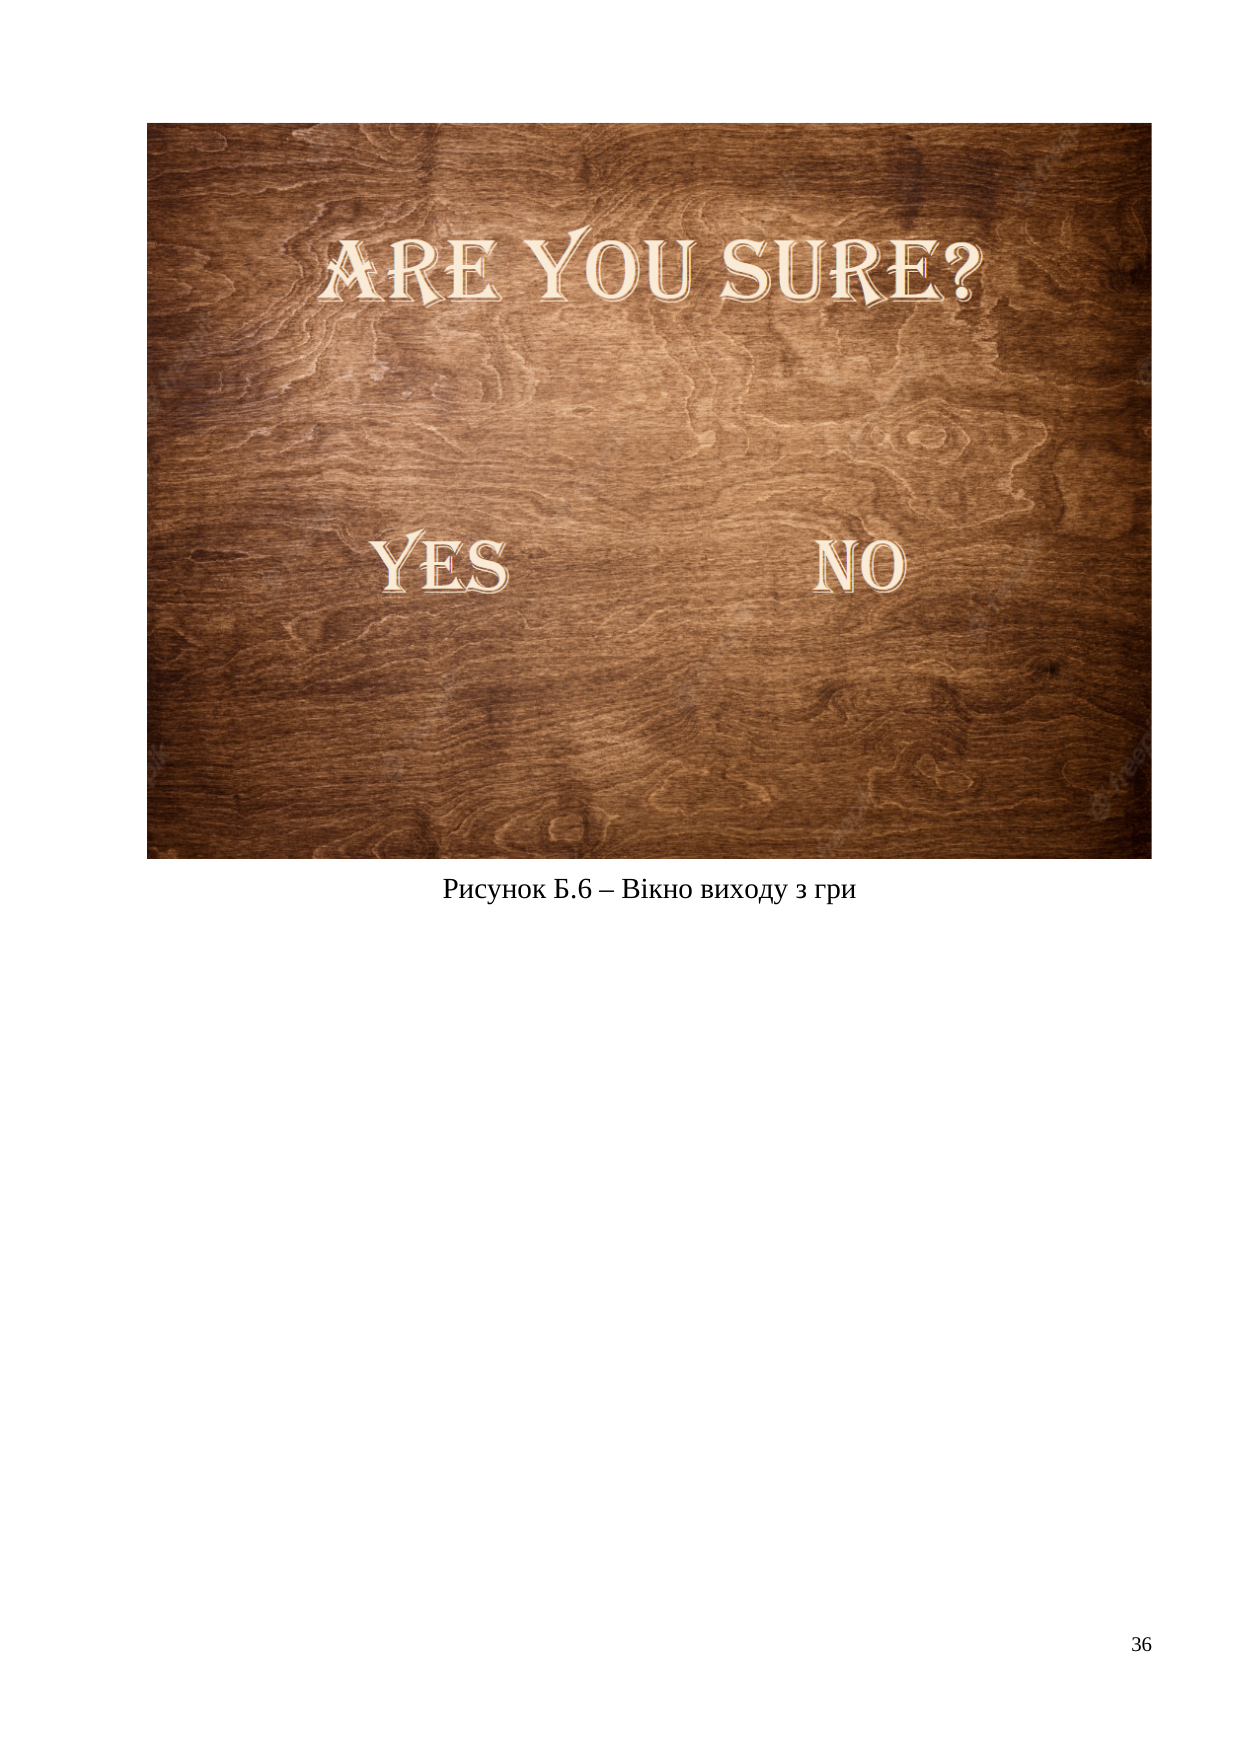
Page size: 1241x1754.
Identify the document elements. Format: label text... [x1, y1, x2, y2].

picture [147, 118, 1152, 859]
text Рисунок Б.6 – Вікно виходу з гри [147, 871, 1152, 904]
